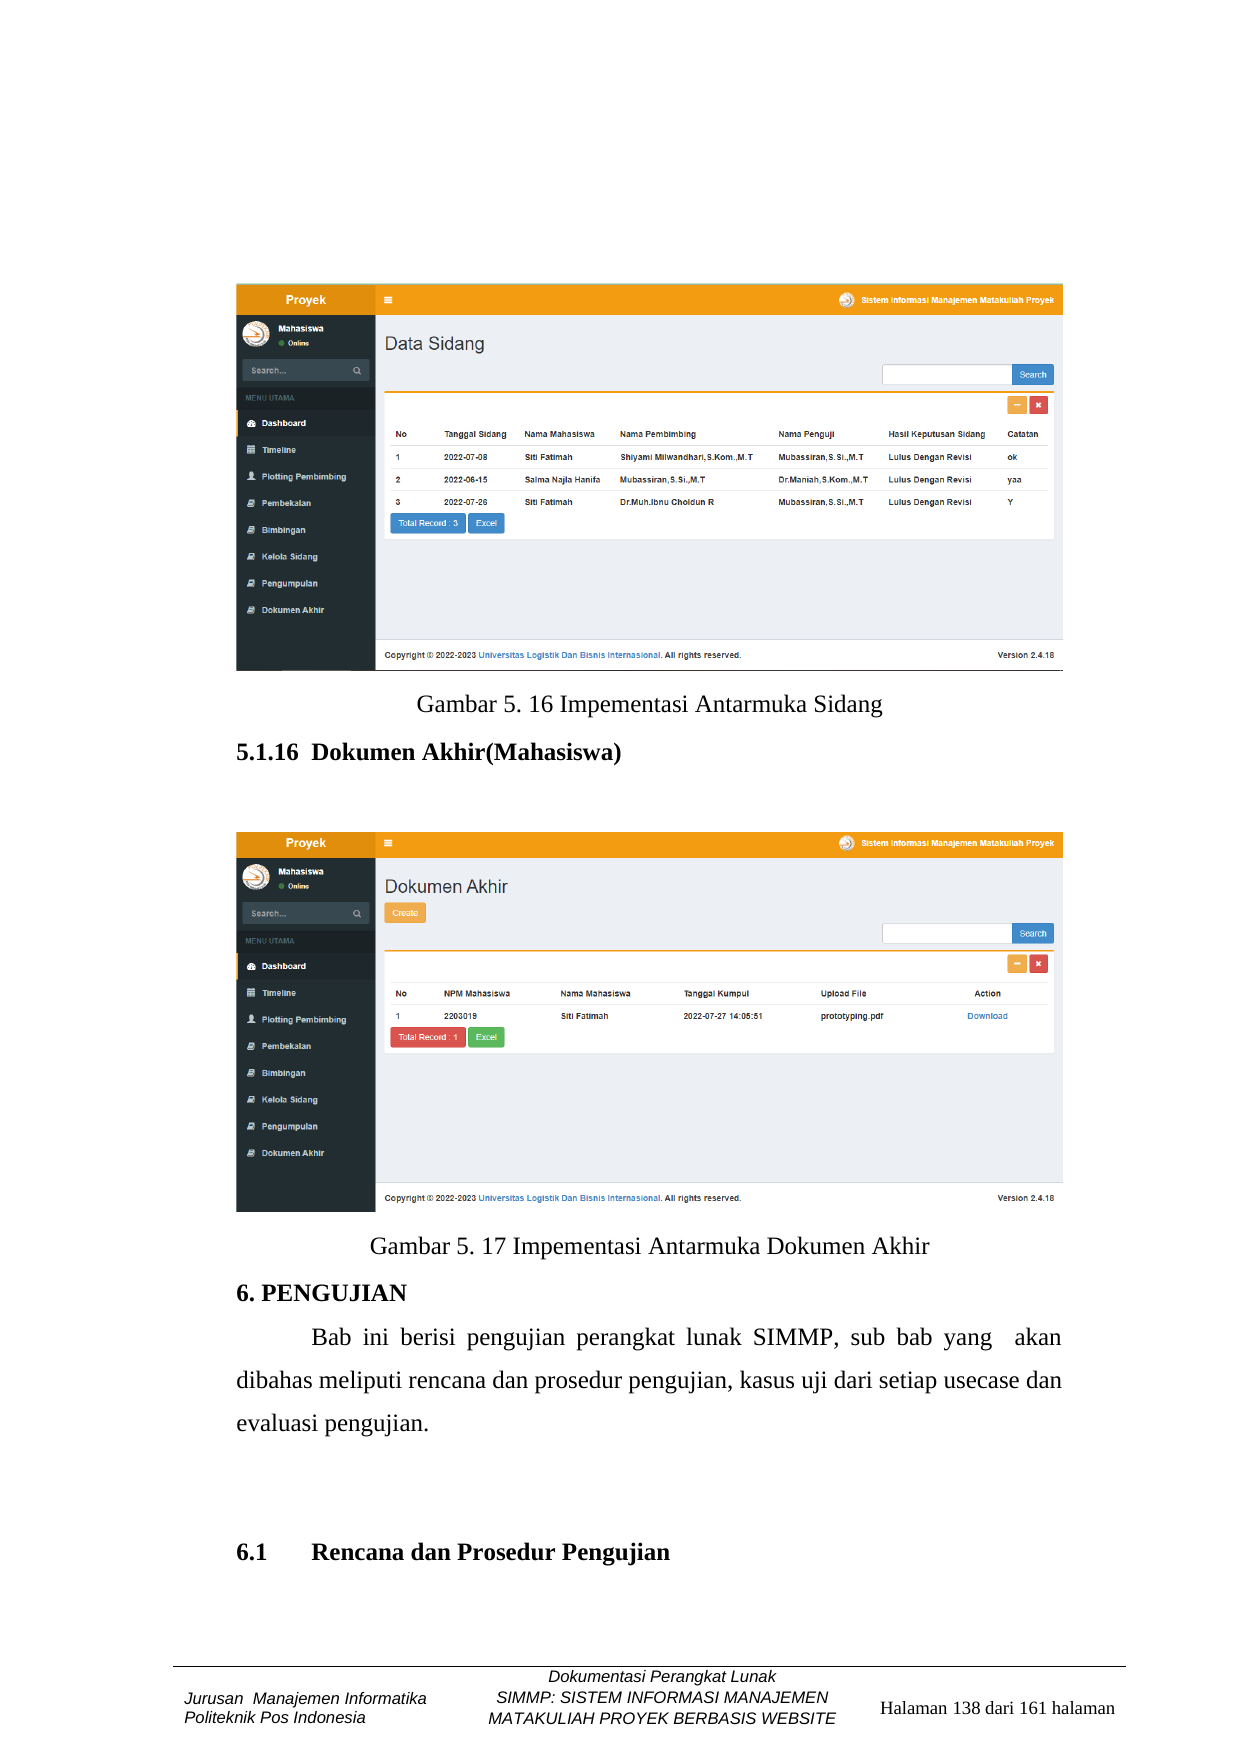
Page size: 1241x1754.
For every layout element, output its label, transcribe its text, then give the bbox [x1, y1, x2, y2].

list Dokumen Akhir(Mahasiswa) [236, 737, 1063, 766]
list Rencana dan Prosedur Pengujian [236, 1537, 1063, 1566]
text Bab ini berisi pengujian perangkat lunak SIMMP, sub bab yang akan dibahas meliputi rencana dan prosedur pengujian, kasus uji dari setiap usecase dan evaluasi pengujian. [236, 1322, 1063, 1437]
subtitle 6. PENGUJIAN [236, 1278, 1063, 1307]
picture [236, 283, 1063, 671]
picture [236, 832, 1063, 1212]
